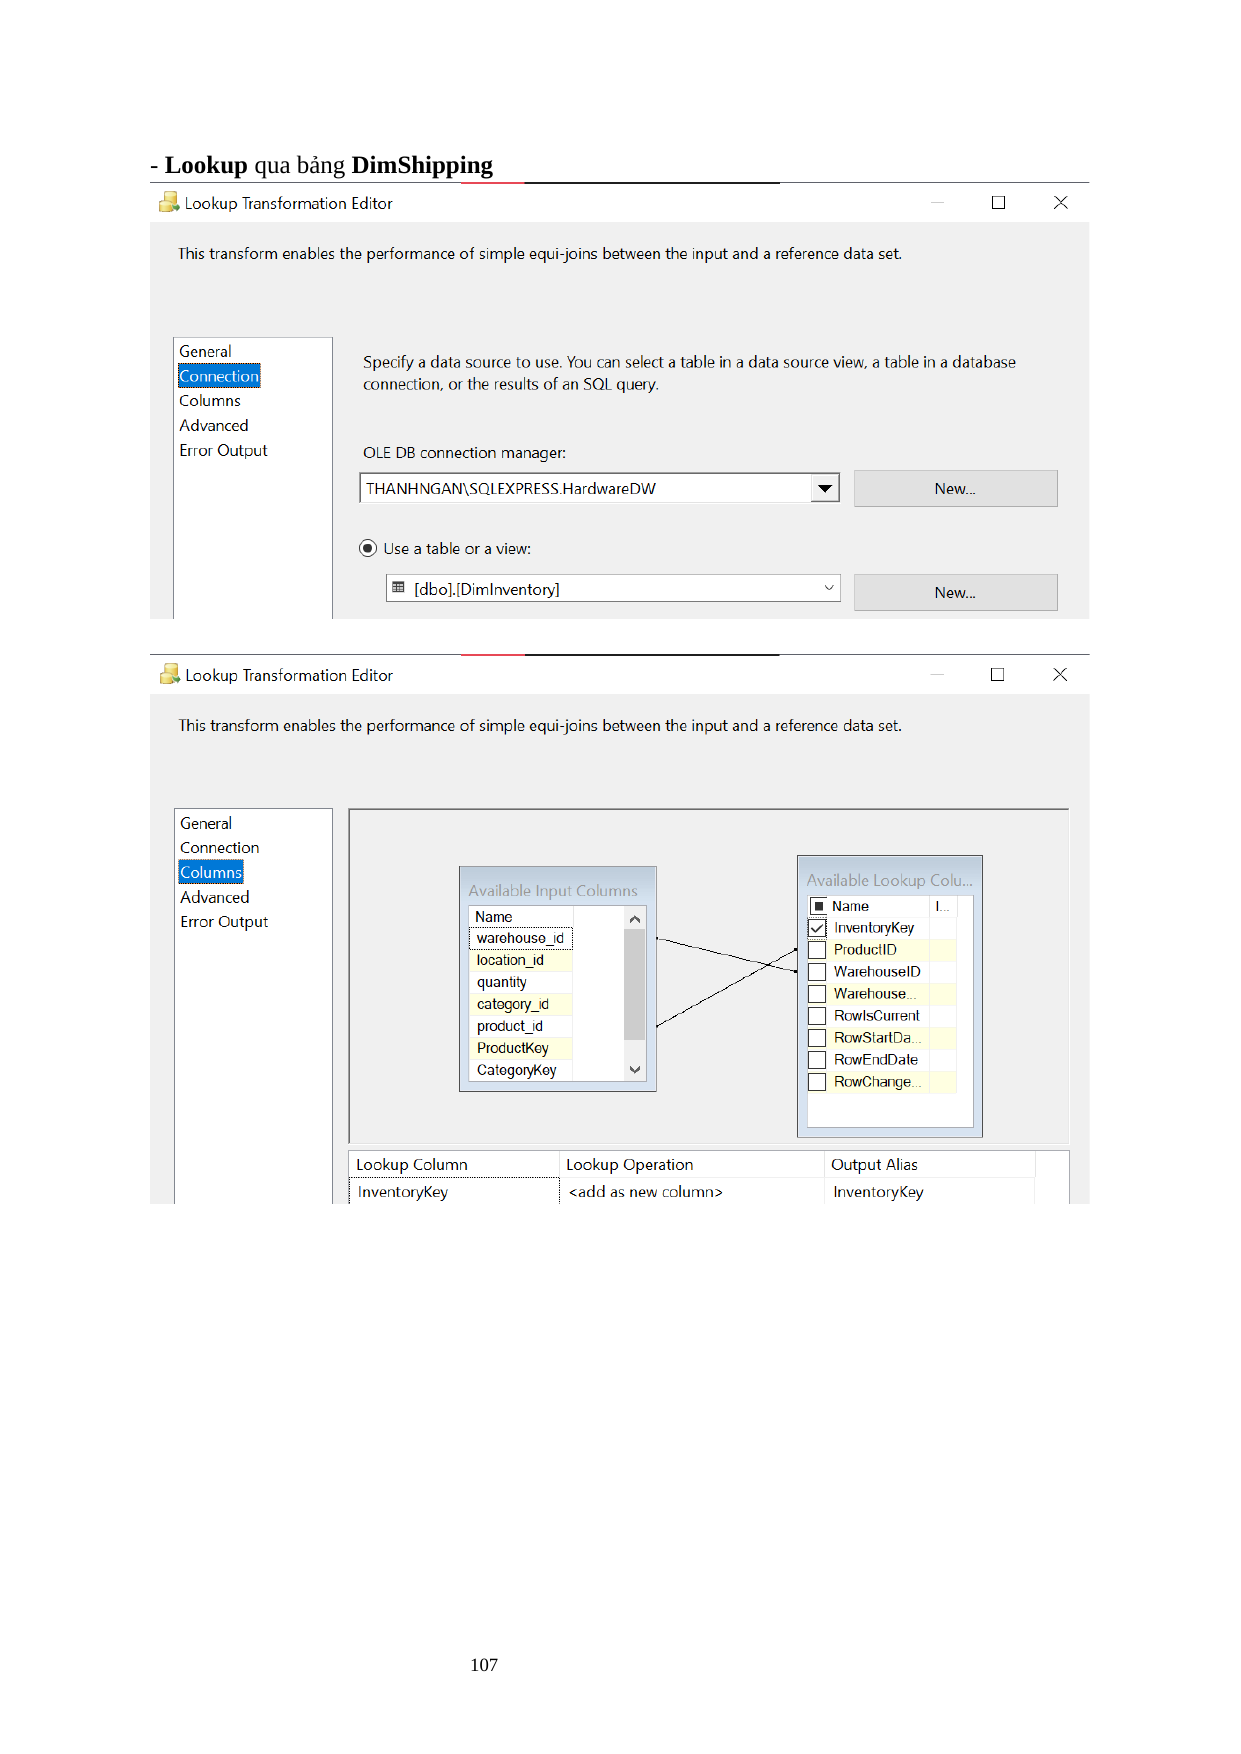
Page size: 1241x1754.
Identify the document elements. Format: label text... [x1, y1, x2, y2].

picture [150, 654, 1090, 1204]
picture [150, 182, 1090, 619]
text - Lookup qua bảng DimShipping [150, 150, 1090, 179]
